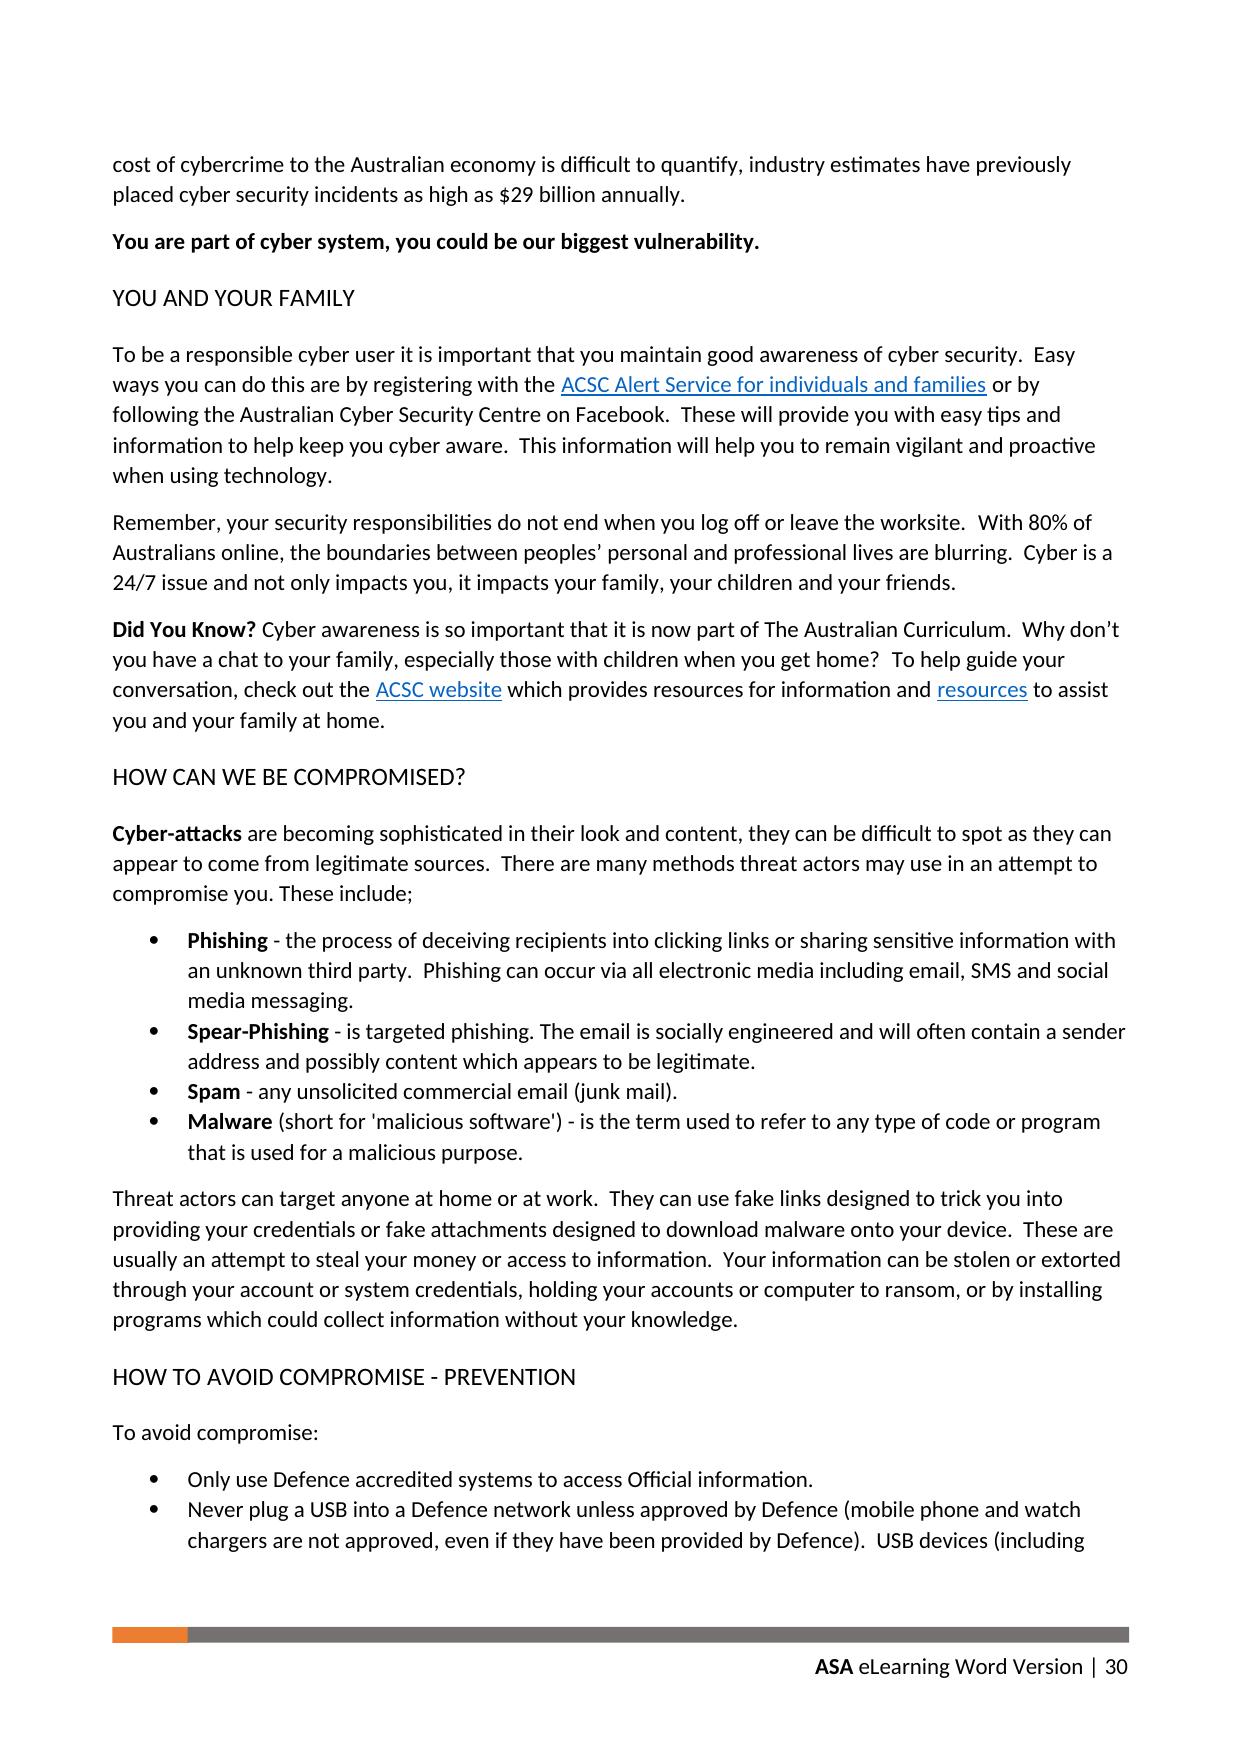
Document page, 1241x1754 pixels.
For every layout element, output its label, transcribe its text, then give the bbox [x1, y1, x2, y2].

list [150, 1496, 1128, 1554]
text Did You Know? Cyber awareness is so important that it is now part of The Australian Curriculum. Why don’t you have a chat to your family, especially those with children when you get home? To help guide your conversation, check out the ACSC website which provides resources for information and resources to assist you and your family at home. [112, 615, 1128, 734]
list Phishing - the process of deceiving recipients into clicking links or sharing sensitive information with an unknown third party. Phishing can occur via all electronic media including email, SMS and social media messaging. [150, 926, 1128, 1015]
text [112, 150, 1128, 208]
list Only use Defence accredited systems to access Official information. [150, 1465, 1128, 1493]
text Cyber-attacks are becoming sophisticated in their look and content, they can be difficult to spot as they can appear to come from legitimate sources. There are many methods threat actors may use in an attempt to compromise you. These include; [112, 819, 1128, 907]
text You are part of cyber system, you could be our biggest vulnerability. [112, 227, 1128, 255]
list Malware (short for 'malicious software') - is the term used to refer to any type of code or program that is used for a malicious purpose. [150, 1107, 1128, 1166]
list Spear-Phishing - is targeted phishing. The email is socially engineered and will often contain a sender address and possibly content which appears to be legitimate. [150, 1017, 1128, 1075]
subtitle You and Your Family [112, 282, 1128, 313]
subtitle How can we be compromised? [112, 761, 1128, 792]
subtitle How to Avoid Compromise - Prevention [112, 1361, 1128, 1391]
list Spam - any unsolicited commercial email (junk mail). [150, 1077, 1128, 1105]
text Remember, your security responsibilities do not end when you log off or leave the worksite. With 80% of Australians online, the boundaries between peoples’ personal and professional lives are blurring. Cyber is a 24/7 issue and not only impacts you, it impacts your family, your children and your friends. [112, 508, 1128, 596]
text Threat actors can target anyone at home or at work. They can use fake links designed to trick you into providing your credentials or fake attachments designed to download malware onto your device. These are usually an attempt to steal your money or access to information. Your information can be stolen or extorted through your account or system credentials, holding your accounts or computer to ransom, or by installing programs which could collect information without your knowledge. [112, 1184, 1128, 1333]
text To avoid compromise: [112, 1418, 1128, 1447]
text To be a responsible cyber user it is important that you maintain good awareness of cyber security. Easy ways you can do this are by registering with the ACSC Alert Service for individuals and families or by following the Australian Cyber Security Centre on Facebook. These will provide you with easy tips and information to help keep you cyber aware. This information will help you to remain vigilant and proactive when using technology. [112, 340, 1128, 489]
